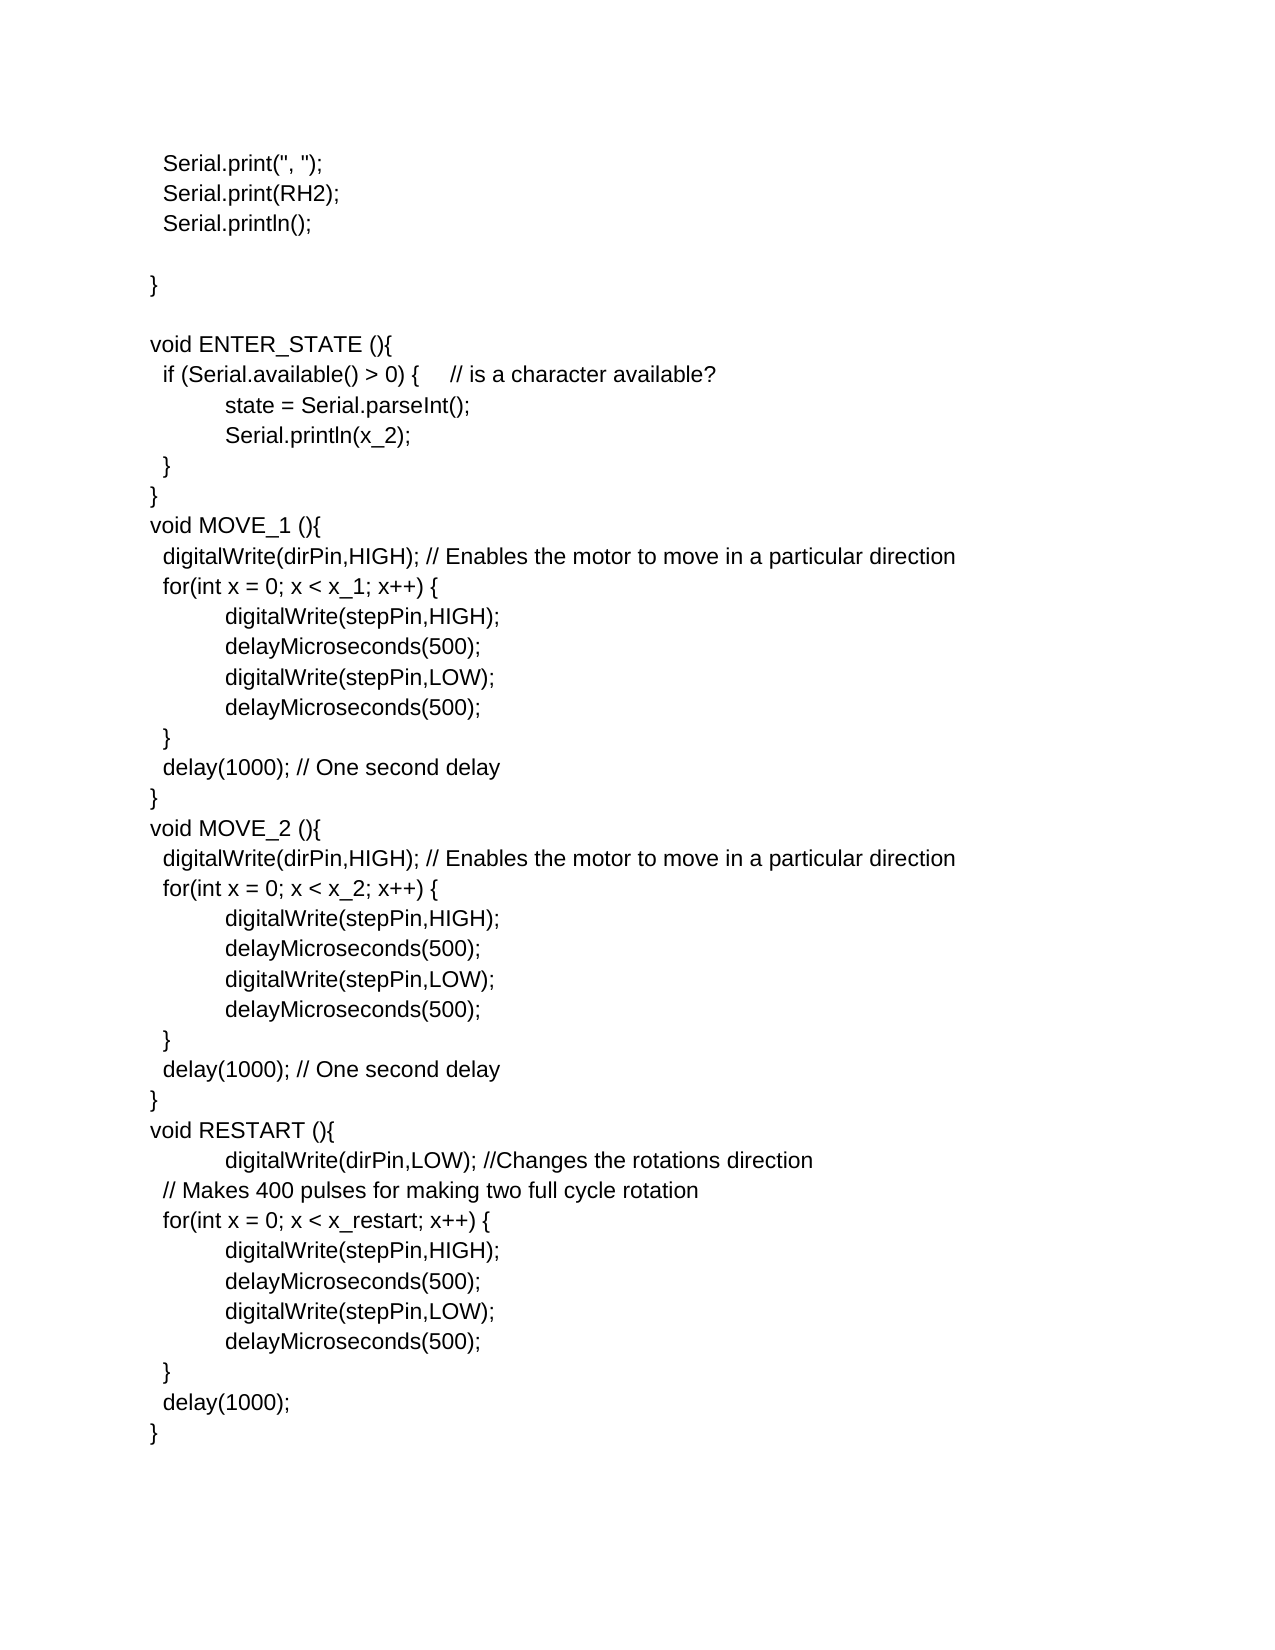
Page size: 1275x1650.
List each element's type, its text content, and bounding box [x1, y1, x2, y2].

text delayMicroseconds(500); [150, 935, 1125, 962]
text digitalWrite(stepPin,LOW); [150, 966, 1125, 992]
text delayMicroseconds(500); [150, 996, 1125, 1022]
text Serial.println(x_2); [150, 422, 1125, 448]
text } [150, 784, 1125, 811]
text digitalWrite(stepPin,HIGH); [150, 603, 1125, 629]
text delay(1000); // One second delay [150, 1056, 1125, 1083]
text digitalWrite(dirPin,HIGH); // Enables the motor to move in a particular direction [150, 543, 1125, 569]
text } [150, 1419, 1125, 1445]
text } [150, 482, 1125, 509]
text delayMicroseconds(500); [150, 1268, 1125, 1294]
text digitalWrite(stepPin,HIGH); [150, 905, 1125, 932]
text Serial.print(", "); [150, 150, 1125, 176]
text if (Serial.available() > 0) { // is a character available? [150, 361, 1125, 388]
text delayMicroseconds(500); [150, 1328, 1125, 1354]
text digitalWrite(stepPin,LOW); [150, 1298, 1125, 1324]
text digitalWrite(stepPin,HIGH); [150, 1237, 1125, 1264]
text state = Serial.parseInt(); [150, 392, 1125, 418]
text for(int x = 0; x < x_restart; x++) { [150, 1207, 1125, 1234]
text delay(1000); [150, 1388, 1125, 1415]
text void RESTART (){ [150, 1117, 1125, 1143]
text void MOVE_1 (){ [150, 512, 1125, 539]
text } [150, 1086, 1125, 1113]
text } [150, 1358, 1125, 1385]
text void ENTER_STATE (){ [150, 331, 1125, 358]
text delayMicroseconds(500); [150, 633, 1125, 660]
text delay(1000); // One second delay [150, 754, 1125, 781]
text digitalWrite(dirPin,HIGH); // Enables the motor to move in a particular direction [150, 845, 1125, 871]
text Serial.print(RH2); [150, 180, 1125, 207]
text delayMicroseconds(500); [150, 694, 1125, 720]
text Serial.println(); [150, 210, 1125, 237]
text } [150, 724, 1125, 750]
text } [150, 271, 1125, 297]
text } [150, 452, 1125, 478]
text for(int x = 0; x < x_1; x++) { [150, 573, 1125, 599]
text digitalWrite(stepPin,LOW); [150, 663, 1125, 690]
text void MOVE_2 (){ [150, 814, 1125, 841]
text } [150, 1026, 1125, 1052]
text digitalWrite(dirPin,LOW); //Changes the rotations direction [150, 1147, 1125, 1173]
text // Makes 400 pulses for making two full cycle rotation [150, 1177, 1125, 1203]
text for(int x = 0; x < x_2; x++) { [150, 875, 1125, 901]
